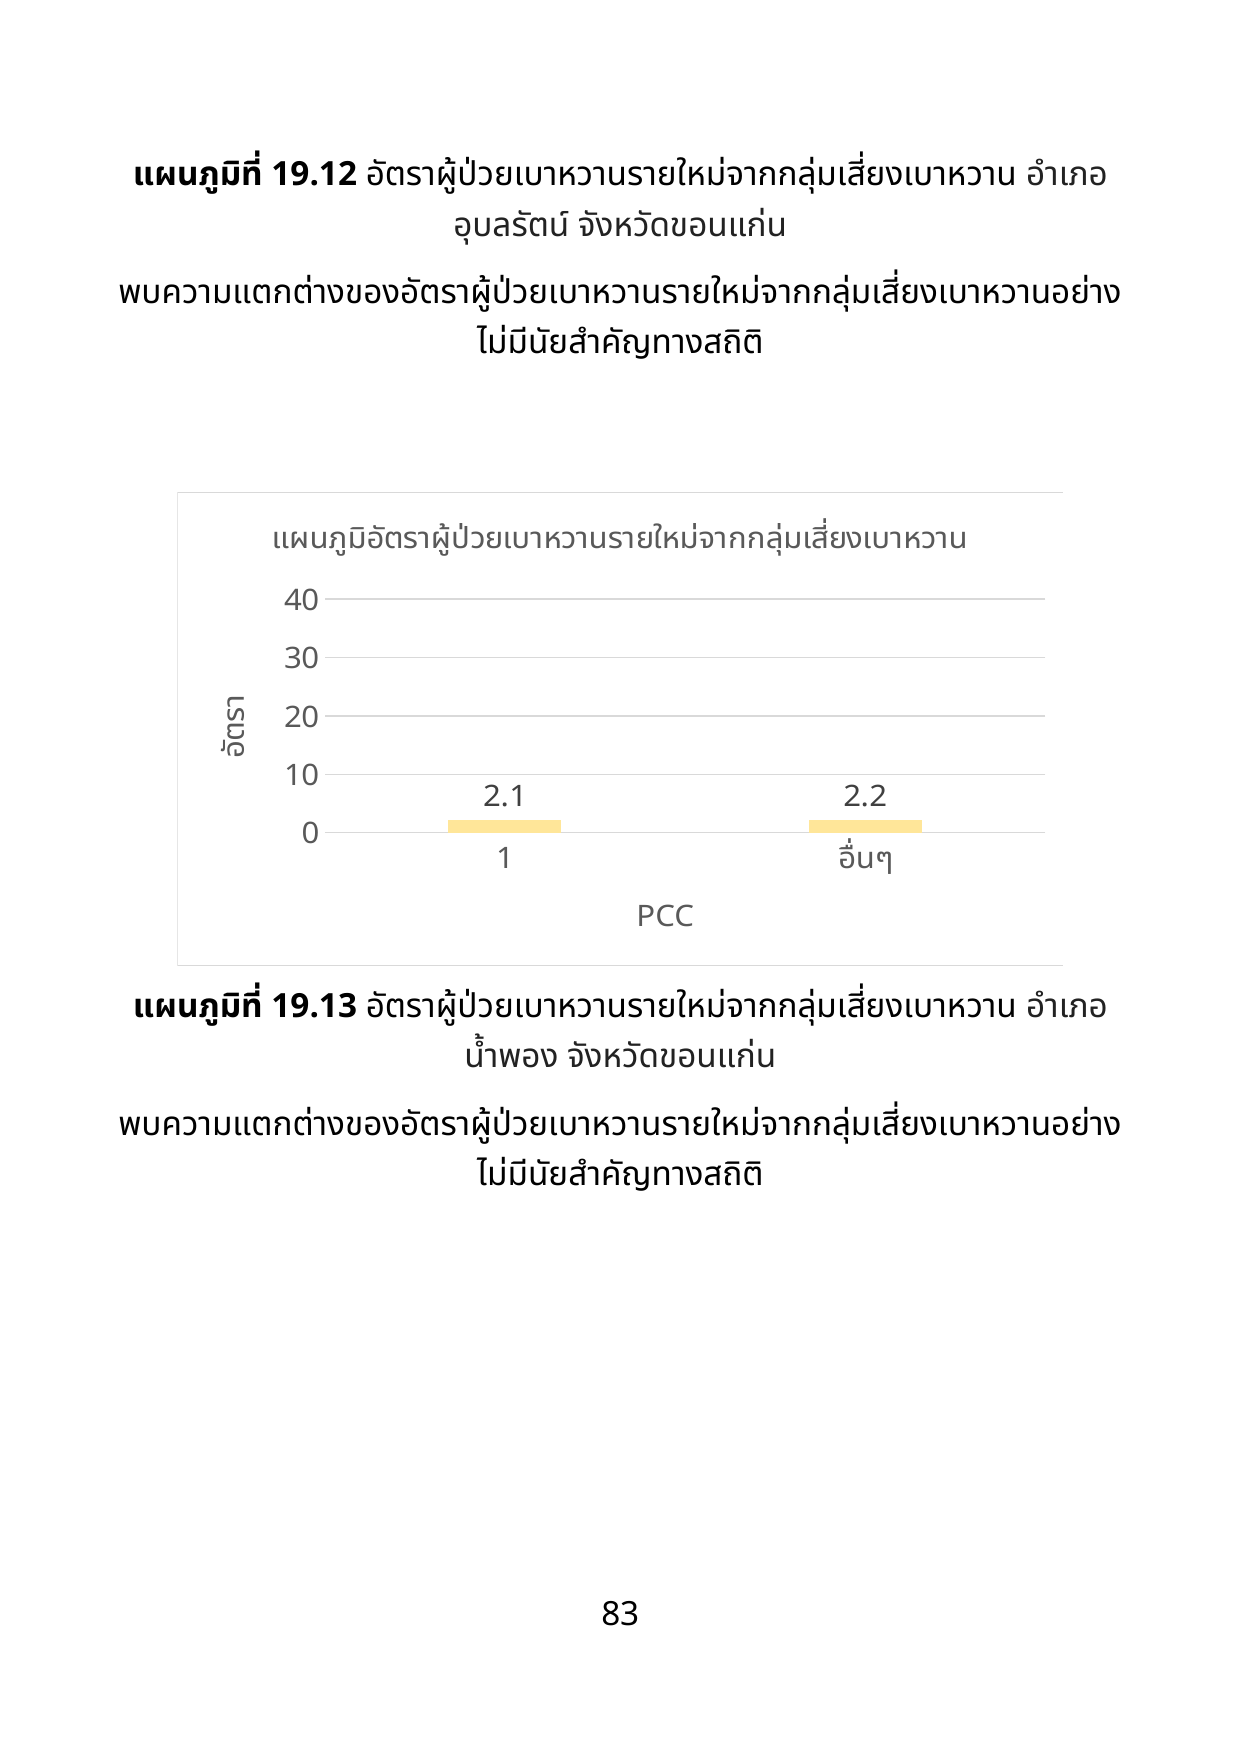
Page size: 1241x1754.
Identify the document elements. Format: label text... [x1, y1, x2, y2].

text แผนภูมิที่ 19.13 อัตราผู้ป่วยเบาหวานรายใหม่จากกลุ่มเสี่ยงเบาหวาน อำเภอน้ำพอง จังหวัดขอนแก่น [112, 982, 1128, 1083]
text พบความแตกต่างของอัตราผู้ป่วยเบาหวานรายใหม่จากกลุ่มเสี่ยงเบาหวานอย่างไม่มีนัยสำคัญทางสถิติ [112, 1099, 1128, 1200]
text พบความแตกต่างของอัตราผู้ป่วยเบาหวานรายใหม่จากกลุ่มเสี่ยงเบาหวานอย่างไม่มีนัยสำคัญทางสถิติ [112, 268, 1128, 368]
text แผนภูมิที่ 19.12 อัตราผู้ป่วยเบาหวานรายใหม่จากกลุ่มเสี่ยงเบาหวาน อำเภออุบลรัตน์ จังหวัดขอนแก่น [112, 150, 1128, 251]
